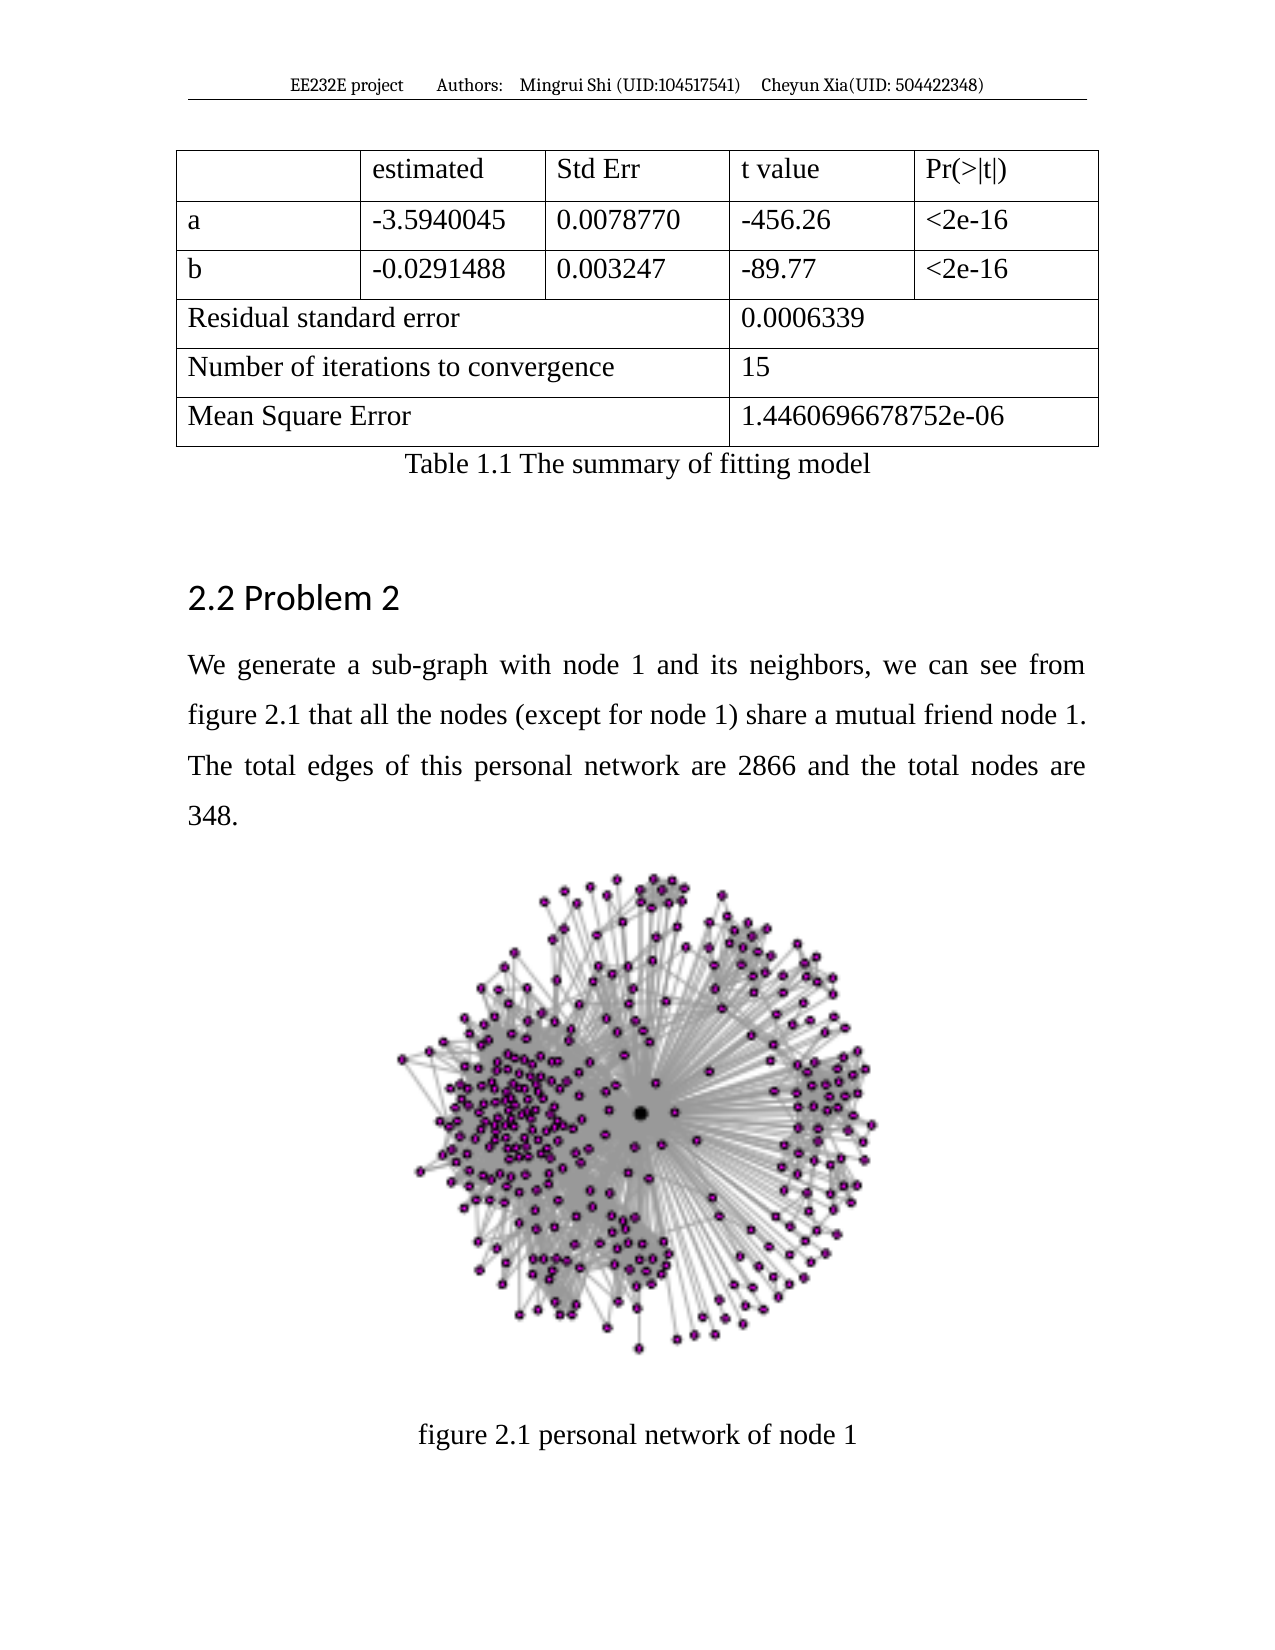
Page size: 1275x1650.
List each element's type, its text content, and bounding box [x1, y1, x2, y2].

table_cell b [177, 251, 360, 299]
table_cell 0.0078770 [546, 202, 729, 250]
table_cell 15 [730, 349, 1098, 397]
table_cell 1.4460696678752e-06 [730, 398, 1098, 446]
text We generate a sub-graph with node 1 and its neighbors, we can see from figure 2.1 that all the nodes (except for node 1) share a mutual friend node 1. The total edges of this personal network are 2866 and the total nodes are 348. [187, 647, 1087, 832]
table_header Pr(>|t|) [915, 151, 1098, 201]
table_cell -456.26 [730, 202, 914, 250]
table_cell Number of iterations to convergence [177, 349, 729, 397]
table_cell 0.003247 [546, 251, 729, 299]
table_cell <2e-16 [915, 202, 1098, 250]
table_header [177, 151, 360, 201]
table_cell <2e-16 [915, 251, 1098, 299]
table_header Std Err [546, 151, 729, 201]
table_cell a [177, 202, 360, 250]
table_cell 0.0006339 [730, 300, 1098, 348]
table_cell -0.0291488 [361, 251, 545, 299]
picture [350, 848, 926, 1403]
table_cell Mean Square Error [177, 398, 729, 446]
text Table 1.1 The summary of fitting model [187, 447, 1087, 480]
text figure 2.1 personal network of node 1 [187, 1417, 1087, 1450]
table_cell -89.77 [730, 251, 914, 299]
table_cell -3.5940045 [361, 202, 545, 250]
subtitle 2.2 Problem 2 [187, 574, 1087, 620]
table_header t value [730, 151, 914, 201]
table_cell Residual standard error [177, 300, 729, 348]
table_header estimated [361, 151, 545, 201]
